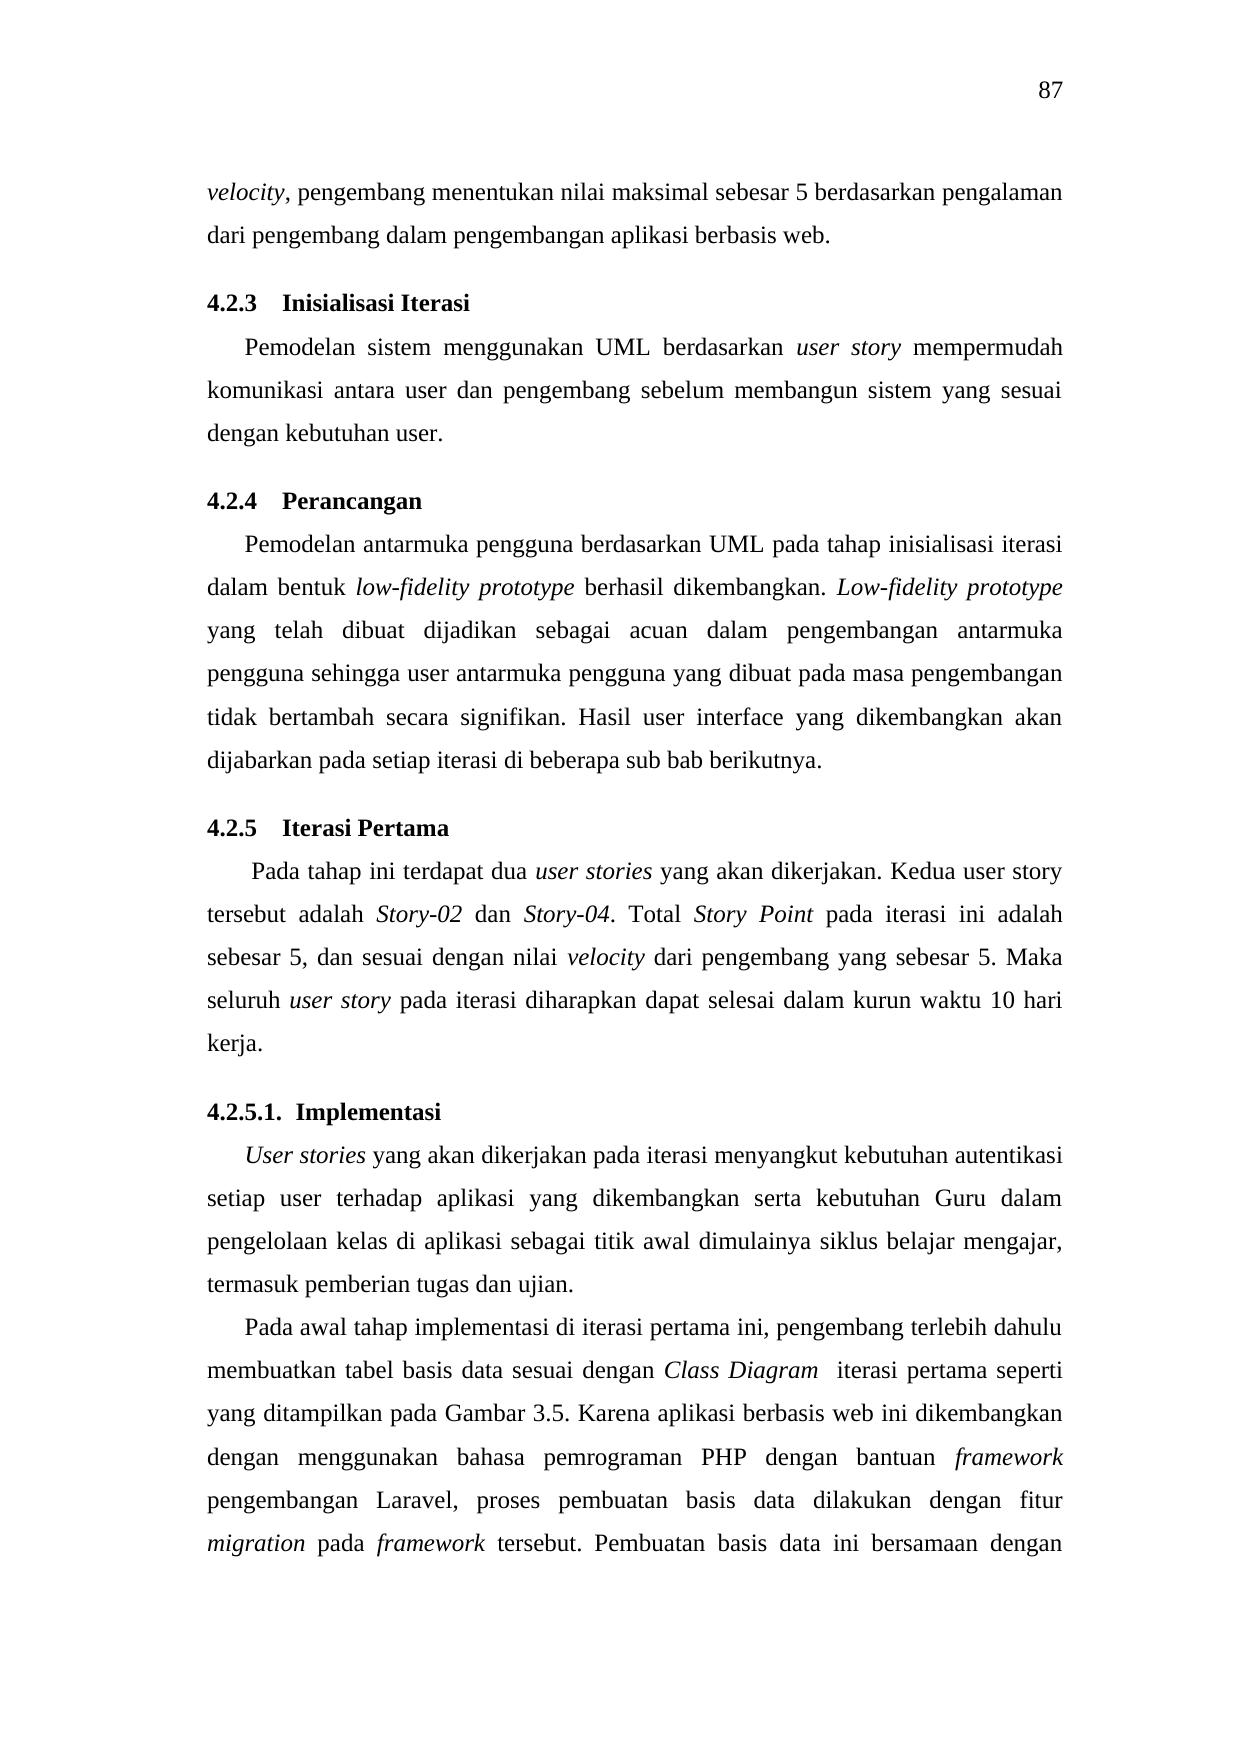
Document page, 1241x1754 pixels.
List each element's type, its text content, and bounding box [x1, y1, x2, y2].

subtitle Iterasi Pertama [207, 813, 1063, 842]
text Pemodelan antarmuka pengguna berdasarkan UML pada tahap inisialisasi iterasi dalam bentuk low-fidelity prototype berhasil dikembangkan. Low-fidelity prototype yang telah dibuat dijadikan sebagai acuan dalam pengembangan antarmuka pengguna sehingga user antarmuka pengguna yang dibuat pada masa pengembangan tidak bertambah secara signifikan. Hasil user interface yang dikembangkan akan dijabarkan pada setiap iterasi di beberapa sub bab berikutnya. [207, 529, 1063, 773]
text Pada tahap ini terdapat dua user stories yang akan dikerjakan. Kedua user story tersebut adalah Story-02 dan Story-04. Total Story Point pada iterasi ini adalah sebesar 5, dan sesuai dengan nilai velocity dari pengembang yang sebesar 5. Maka seluruh user story pada iterasi diharapkan dapat selesai dalam kurun waktu 10 hari kerja. [207, 856, 1063, 1057]
text User stories yang akan dikerjakan pada iterasi menyangkut kebutuhan autentikasi setiap user terhadap aplikasi yang dikembangkan serta kebutuhan Guru dalam pengelolaan kelas di aplikasi sebagai titik awal dimulainya siklus belajar mengajar, termasuk pemberian tugas dan ujian. [207, 1140, 1063, 1298]
text Pemodelan sistem menggunakan UML berdasarkan user story mempermudah komunikasi antara user dan pengembang sebelum membangun sistem yang sesuai dengan kebutuhan user. [207, 332, 1063, 447]
subtitle Inisialisasi Iterasi [207, 288, 1063, 317]
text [207, 177, 1063, 249]
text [207, 1312, 1063, 1557]
subtitle Perancangan [207, 486, 1063, 515]
subtitle Implementasi [207, 1097, 1063, 1125]
